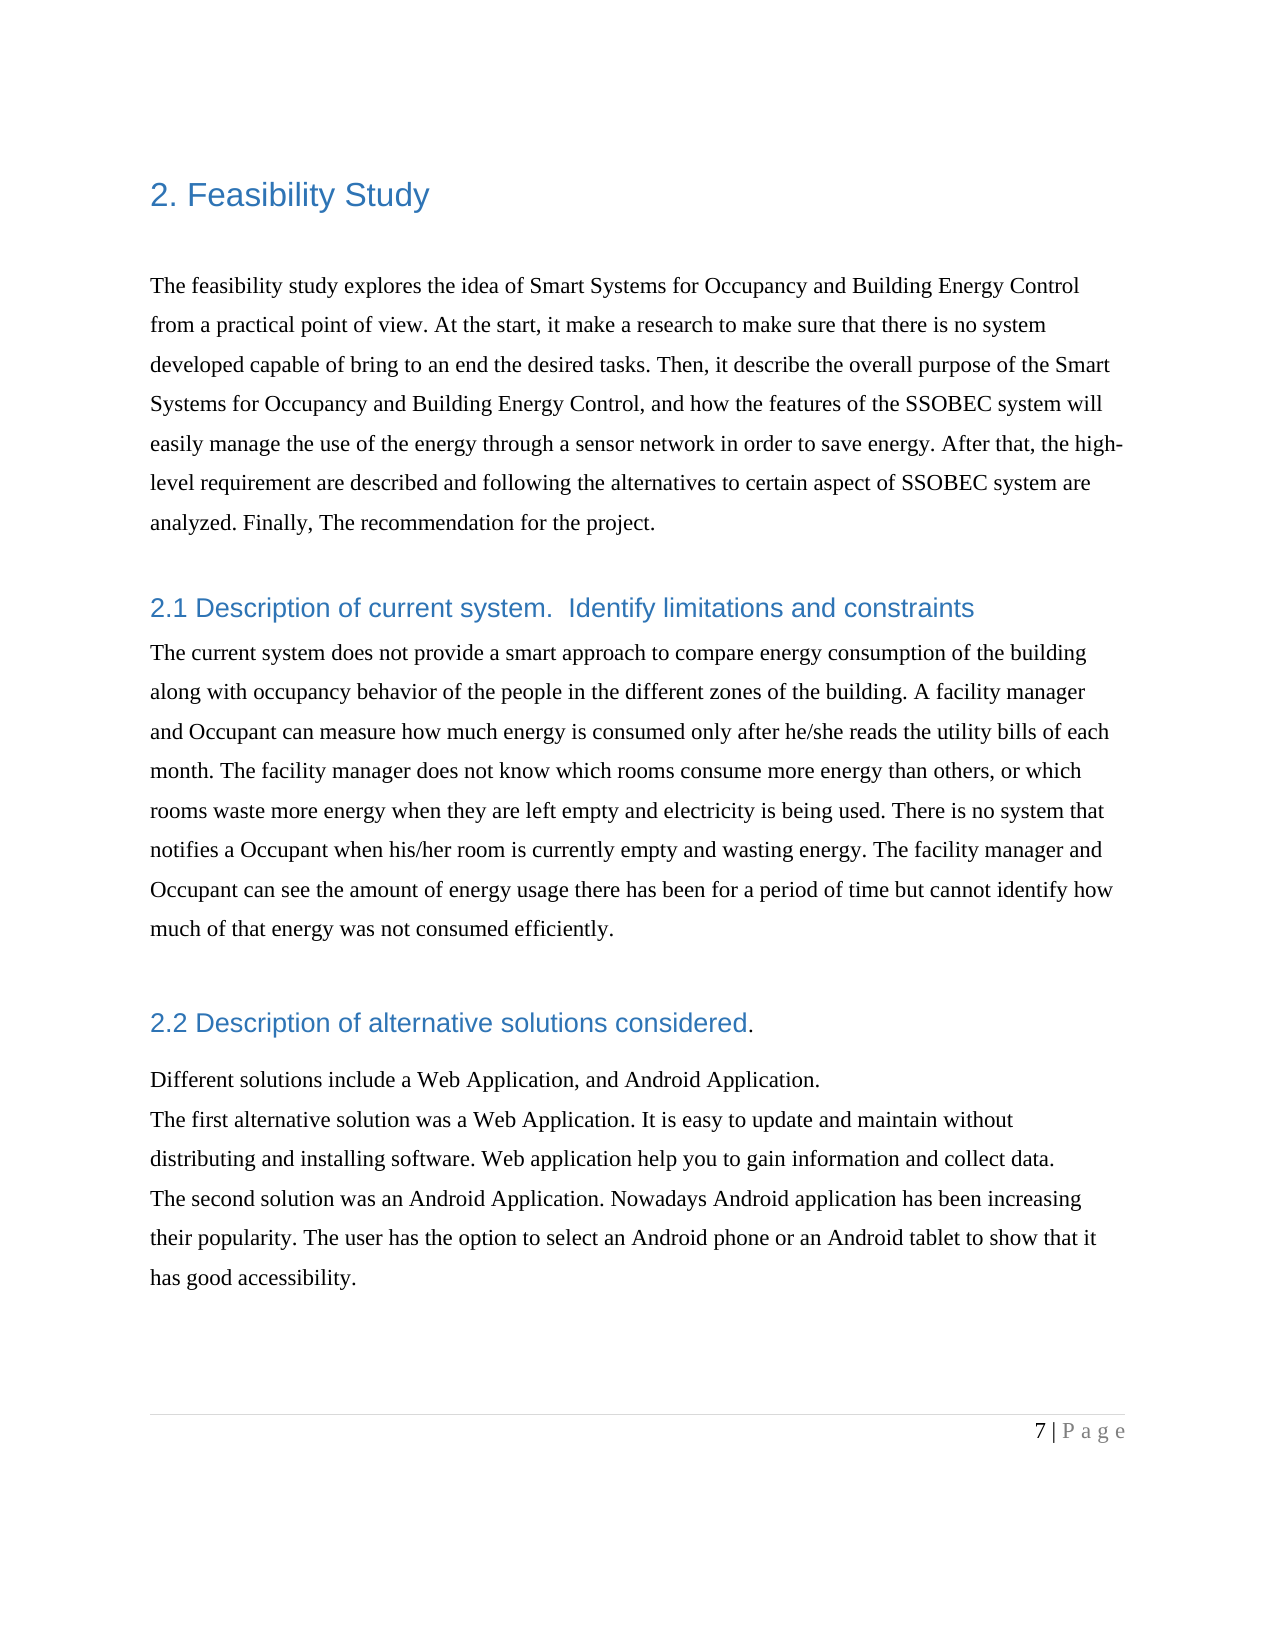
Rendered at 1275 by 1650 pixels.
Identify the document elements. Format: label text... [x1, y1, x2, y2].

text The first alternative solution was a Web Application. It is easy to update and maintain without distributing and installing software. Web application help you to gain information and collect data. [150, 1106, 1125, 1171]
subtitle 2.1 Description of current system. Identify limitations and constraints [150, 592, 1125, 623]
text The second solution was an Android Application. Nowadays Android application has been increasing their popularity. The user has the option to select an Android phone or an Android tablet to show that it has good accessibility. [150, 1184, 1125, 1290]
text The current system does not provide a smart approach to compare energy consumption of the building along with occupancy behavior of the people in the different zones of the building. A facility manager and Occupant can measure how much energy is consumed only after he/she reads the utility bills of each month. The facility manager does not know which rooms consume more energy than others, or which rooms waste more energy when they are left empty and electricity is being used. There is no system that notifies a Occupant when his/her room is currently empty and wasting energy. The facility manager and Occupant can see the amount of energy usage there has been for a period of time but cannot identify how much of that energy was not consumed efficiently. [150, 639, 1125, 942]
text The feasibility study explores the idea of Smart Systems for Occupancy and Building Energy Control from a practical point of view. At the start, it make a research to make sure that there is no system developed capable of bring to an end the desired tasks. Then, it describe the overall purpose of the Smart Systems for Occupancy and Building Energy Control, and how the features of the SSOBEC system will easily manage the use of the energy through a sensor network in order to save energy. After that, the high-level requirement are described and following the alternatives to certain aspect of SSOBEC system are analyzed. Finally, The recommendation for the project. [150, 272, 1125, 535]
subtitle 2. Feasibility Study [150, 175, 1125, 213]
text 2.2 Description of alternative solutions considered. [150, 1007, 1125, 1038]
text Different solutions include a Web Application, and Android Application. [150, 1066, 1125, 1092]
